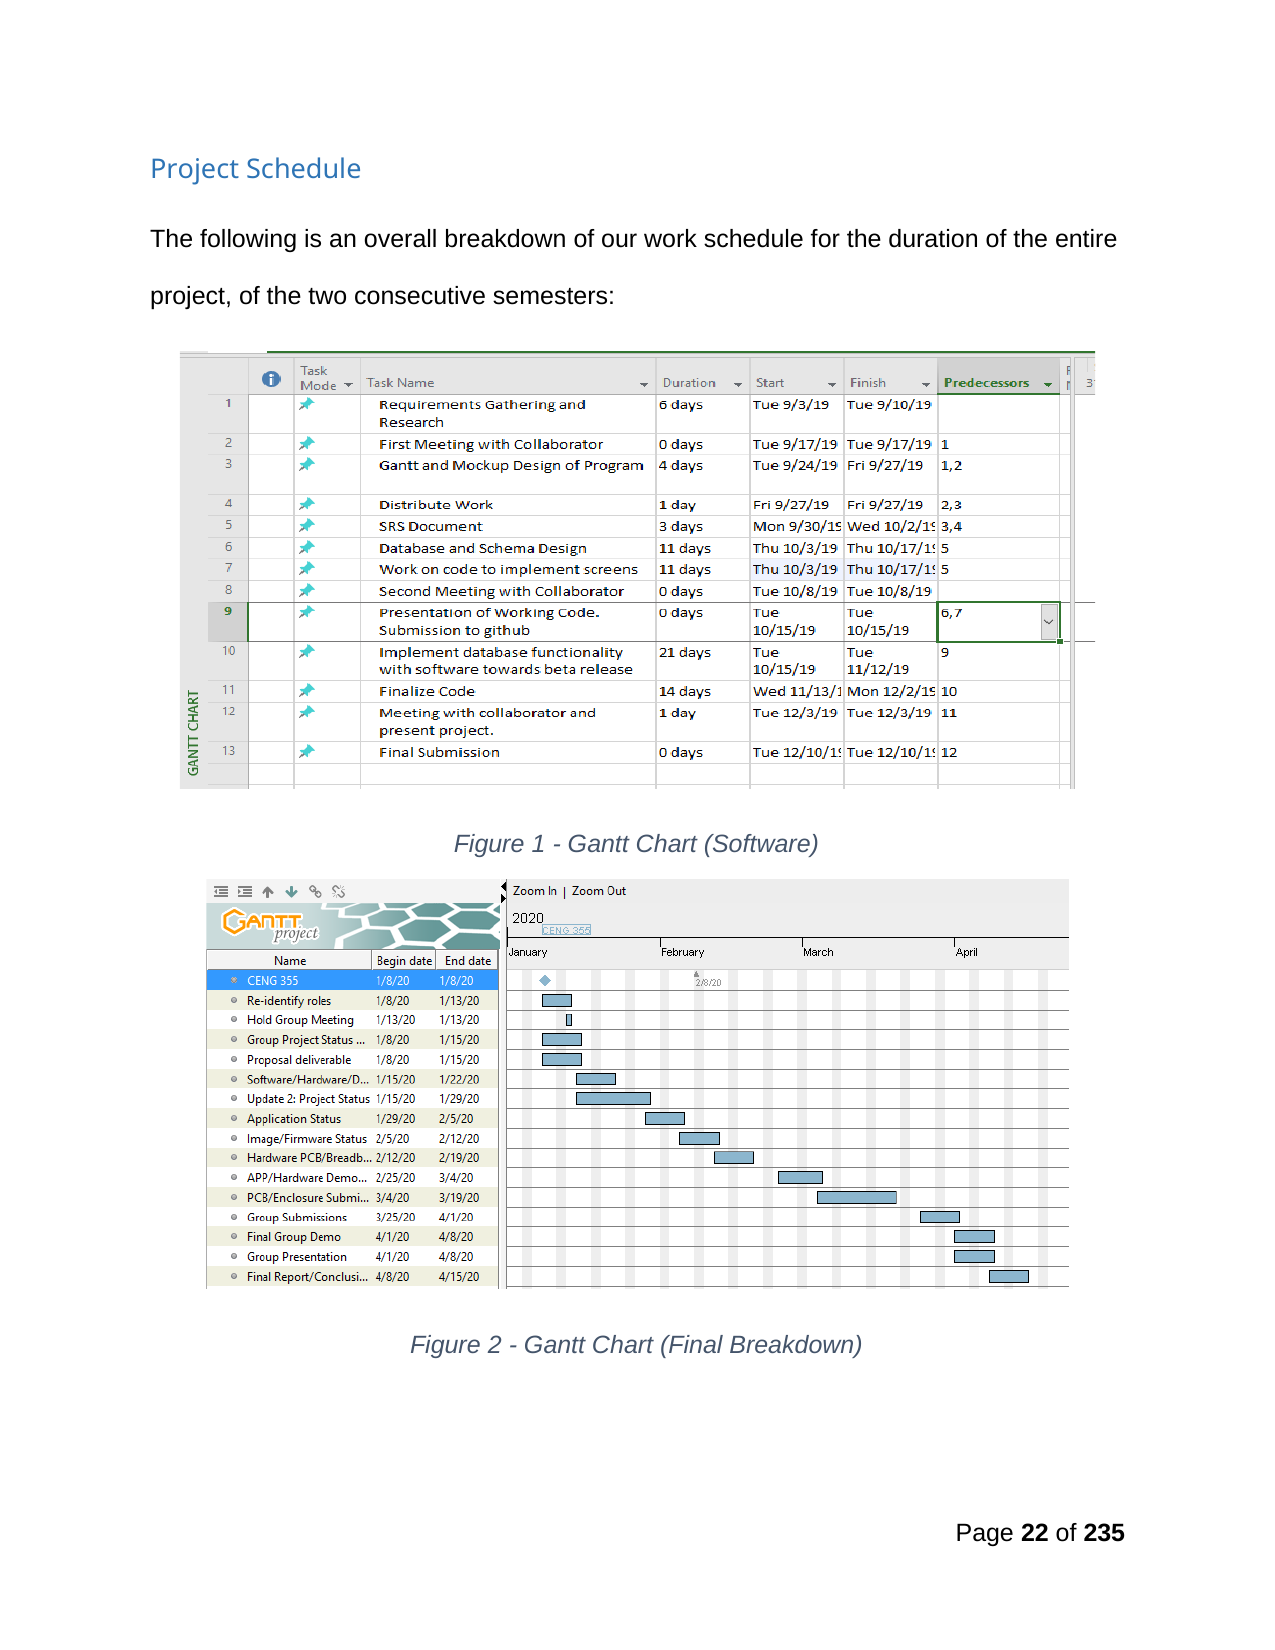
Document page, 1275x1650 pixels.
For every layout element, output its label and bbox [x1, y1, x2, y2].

picture [206, 879, 1069, 1289]
picture [179, 351, 1096, 789]
